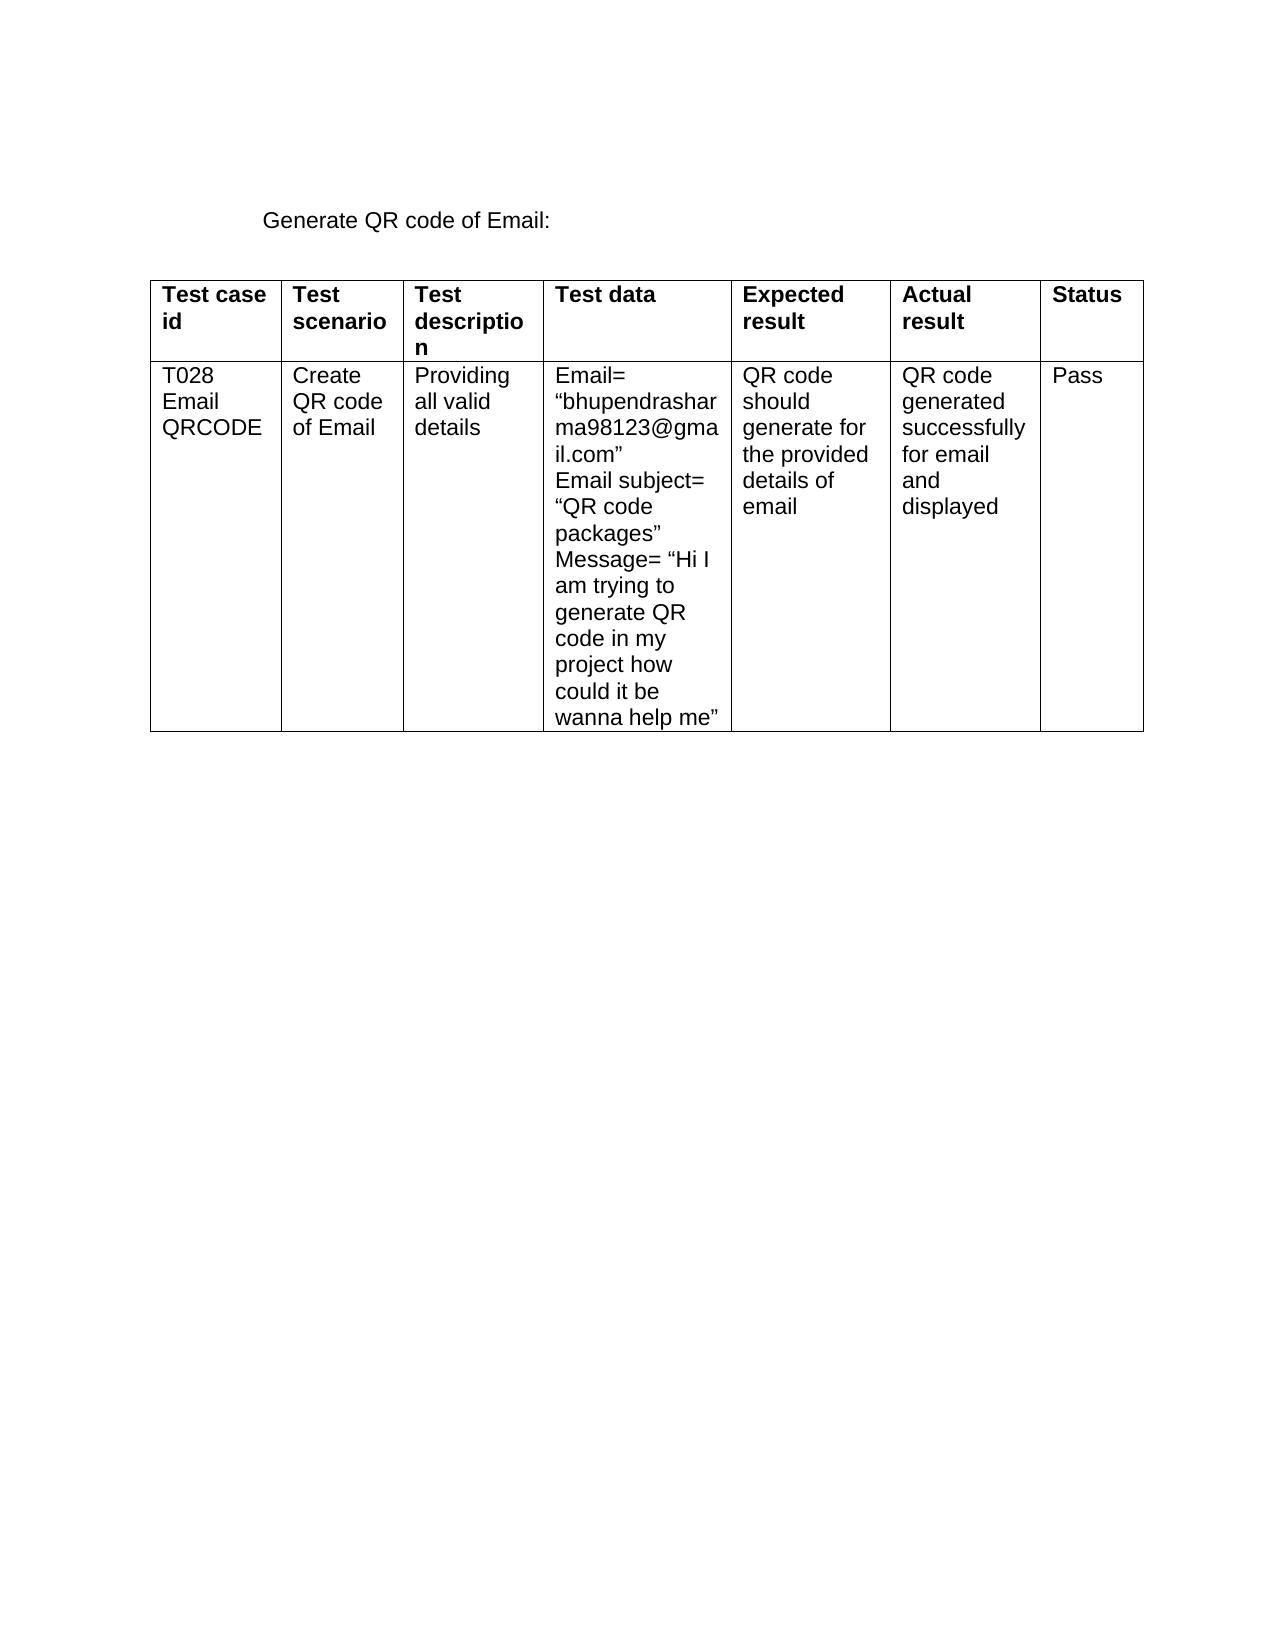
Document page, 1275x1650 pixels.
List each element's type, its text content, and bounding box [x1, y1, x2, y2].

table_cell QR code generated successfully for email and displayed [891, 362, 1040, 731]
table_cell Providing all valid details [404, 362, 543, 731]
table_cell Create QR code of Email [282, 362, 403, 731]
table_header Test scenario [282, 281, 403, 361]
table_cell QR code should generate for the provided details of email [732, 362, 890, 731]
table_header Test data [544, 281, 731, 361]
table_header Status [1041, 281, 1143, 361]
list Generate QR code of Email: [262, 207, 1125, 233]
table_header Test description [404, 281, 543, 361]
table_cell Email= “bhupendrasharma98123@gmail.com” Email subject= “QR code packages” Message= “Hi I am trying to generate QR code in my project how could it be wanna help me” [544, 362, 731, 731]
table_cell Pass [1041, 362, 1143, 731]
table_header Actual result [891, 281, 1040, 361]
table_cell T028 Email QRCODE [151, 362, 281, 731]
table_header Expected result [732, 281, 890, 361]
table_header Test case id [151, 281, 281, 361]
